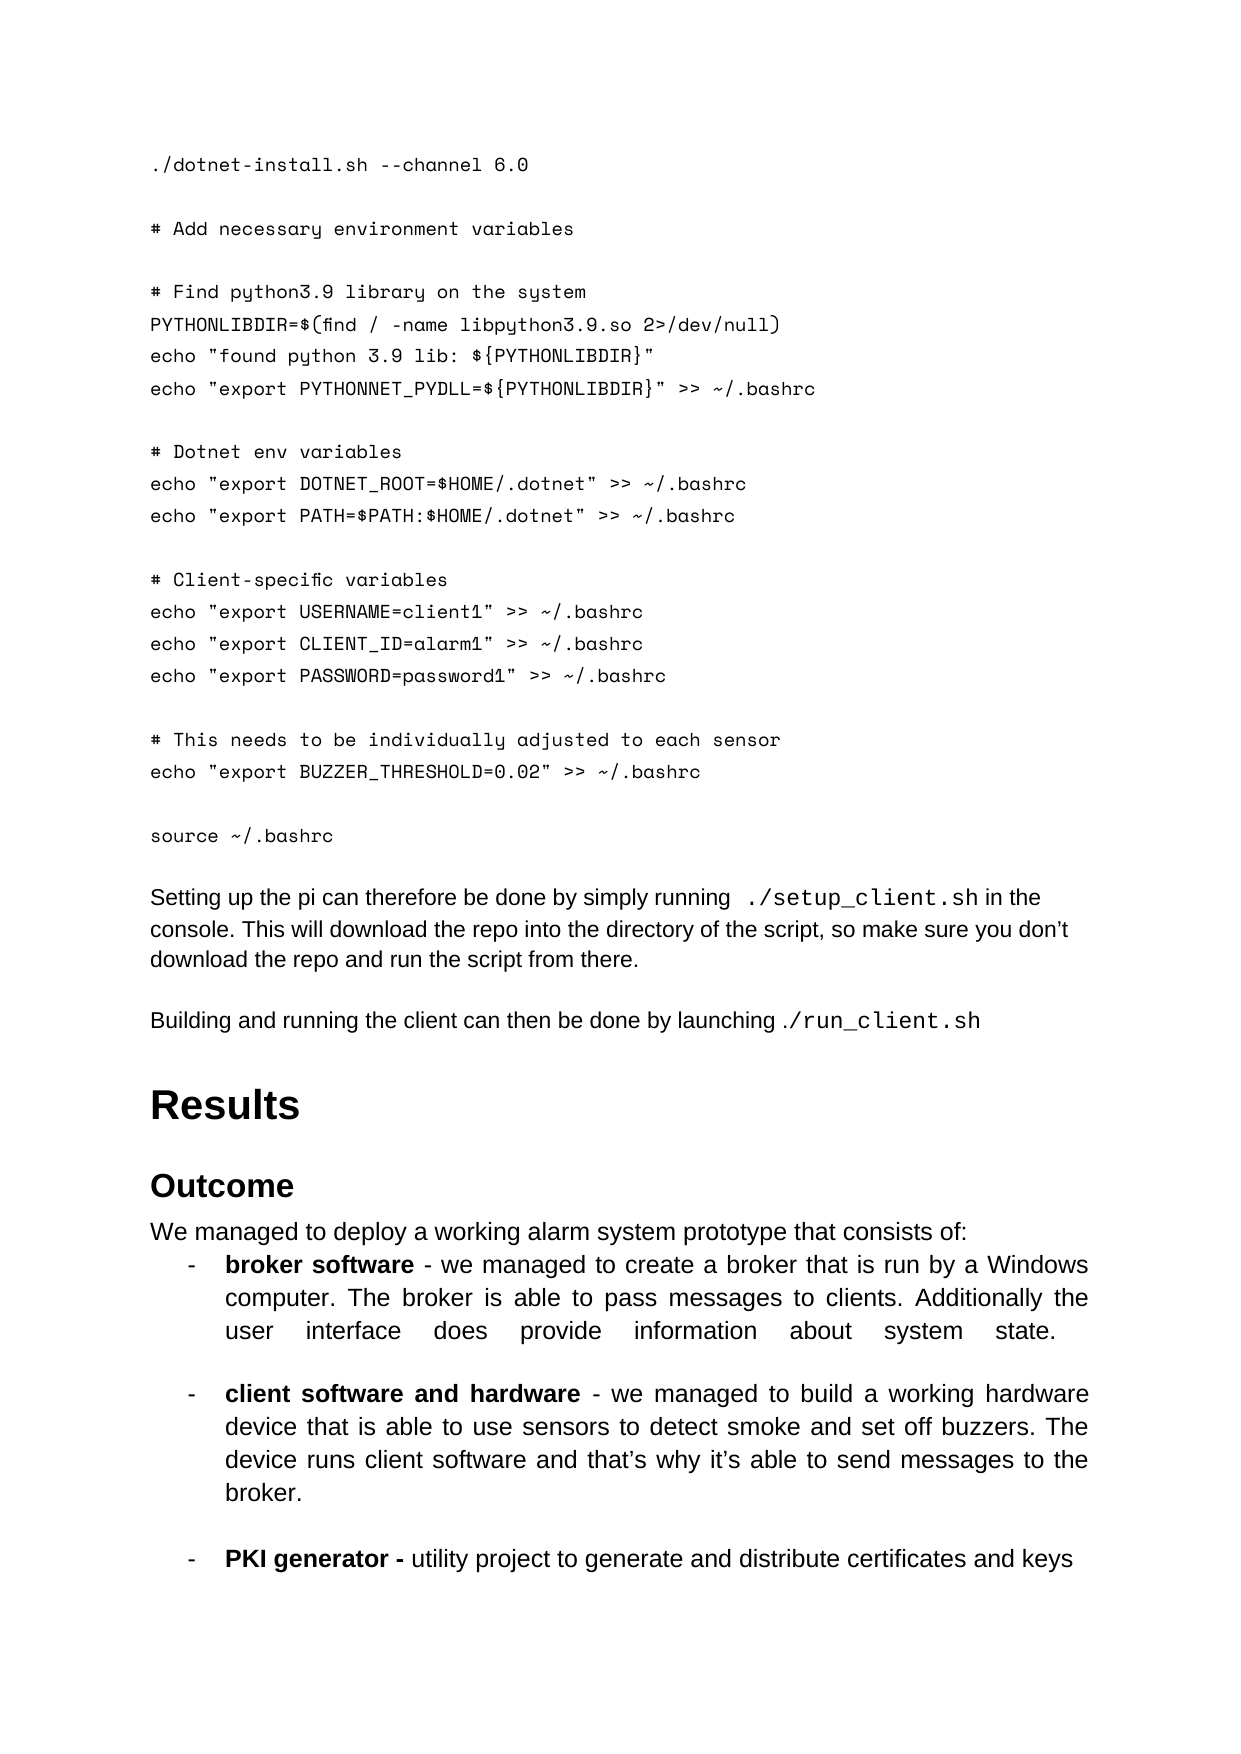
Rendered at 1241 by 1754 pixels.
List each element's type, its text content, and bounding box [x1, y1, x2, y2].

text # Add necessary environment variables [150, 214, 1090, 242]
subtitle Results [150, 1081, 1090, 1129]
list PKI generator - utility project to generate and distribute certificates and keys [187, 1544, 1090, 1573]
text ./dotnet-install.sh --channel 6.0 [150, 150, 1090, 178]
text Building and running the client can then be done by launching ./run_client.sh [150, 1007, 1090, 1035]
text echo "export PASSWORD=password1" >> ~/.bashrc [150, 662, 1090, 689]
text # Client-specific variables [150, 566, 1090, 593]
text source ~/.bashrc [150, 822, 1090, 849]
subtitle Outcome [150, 1166, 1090, 1204]
text echo "found python 3.9 lib: ${PYTHONLIBDIR}" [150, 342, 1090, 370]
text echo "export PYTHONNET_PYDLL=${PYTHONLIBDIR}" >> ~/.bashrc [150, 374, 1090, 402]
text We managed to deploy a working alarm system prototype that consists of: [150, 1217, 1090, 1246]
text Setting up the pi can therefore be done by simply running ./setup_client.sh in the console. This will download the repo into the directory of the script, so make sure you don’t download the repo and run the script from there. [150, 884, 1090, 972]
text echo "export CLIENT_ID=alarm1" >> ~/.bashrc [150, 630, 1090, 657]
text # Find python3.9 library on the system [150, 278, 1090, 306]
text echo "export BUZZER_THRESHOLD=0.02" >> ~/.bashrc [150, 758, 1090, 785]
list client software and hardware - we managed to build a working hardware device that is able to use sensors to detect smoke and set off buzzers. The device runs client software and that’s why it’s able to send messages to the broker. [187, 1379, 1090, 1507]
text # Dotnet env variables [150, 438, 1090, 466]
text echo "export USERNAME=client1" >> ~/.bashrc [150, 598, 1090, 626]
text PYTHONLIBDIR=$(find / -name libpython3.9.so 2>/dev/null) [150, 310, 1090, 338]
text # This needs to be individually adjusted to each sensor [150, 726, 1090, 753]
text echo "export PATH=$PATH:$HOME/.dotnet" >> ~/.bashrc [150, 502, 1090, 529]
text echo "export DOTNET_ROOT=$HOME/.dotnet" >> ~/.bashrc [150, 470, 1090, 498]
list broker software - we managed to create a broker that is run by a Windows computer. The broker is able to pass messages to clients. Additionally the user interface does provide information about system state. [187, 1250, 1090, 1375]
